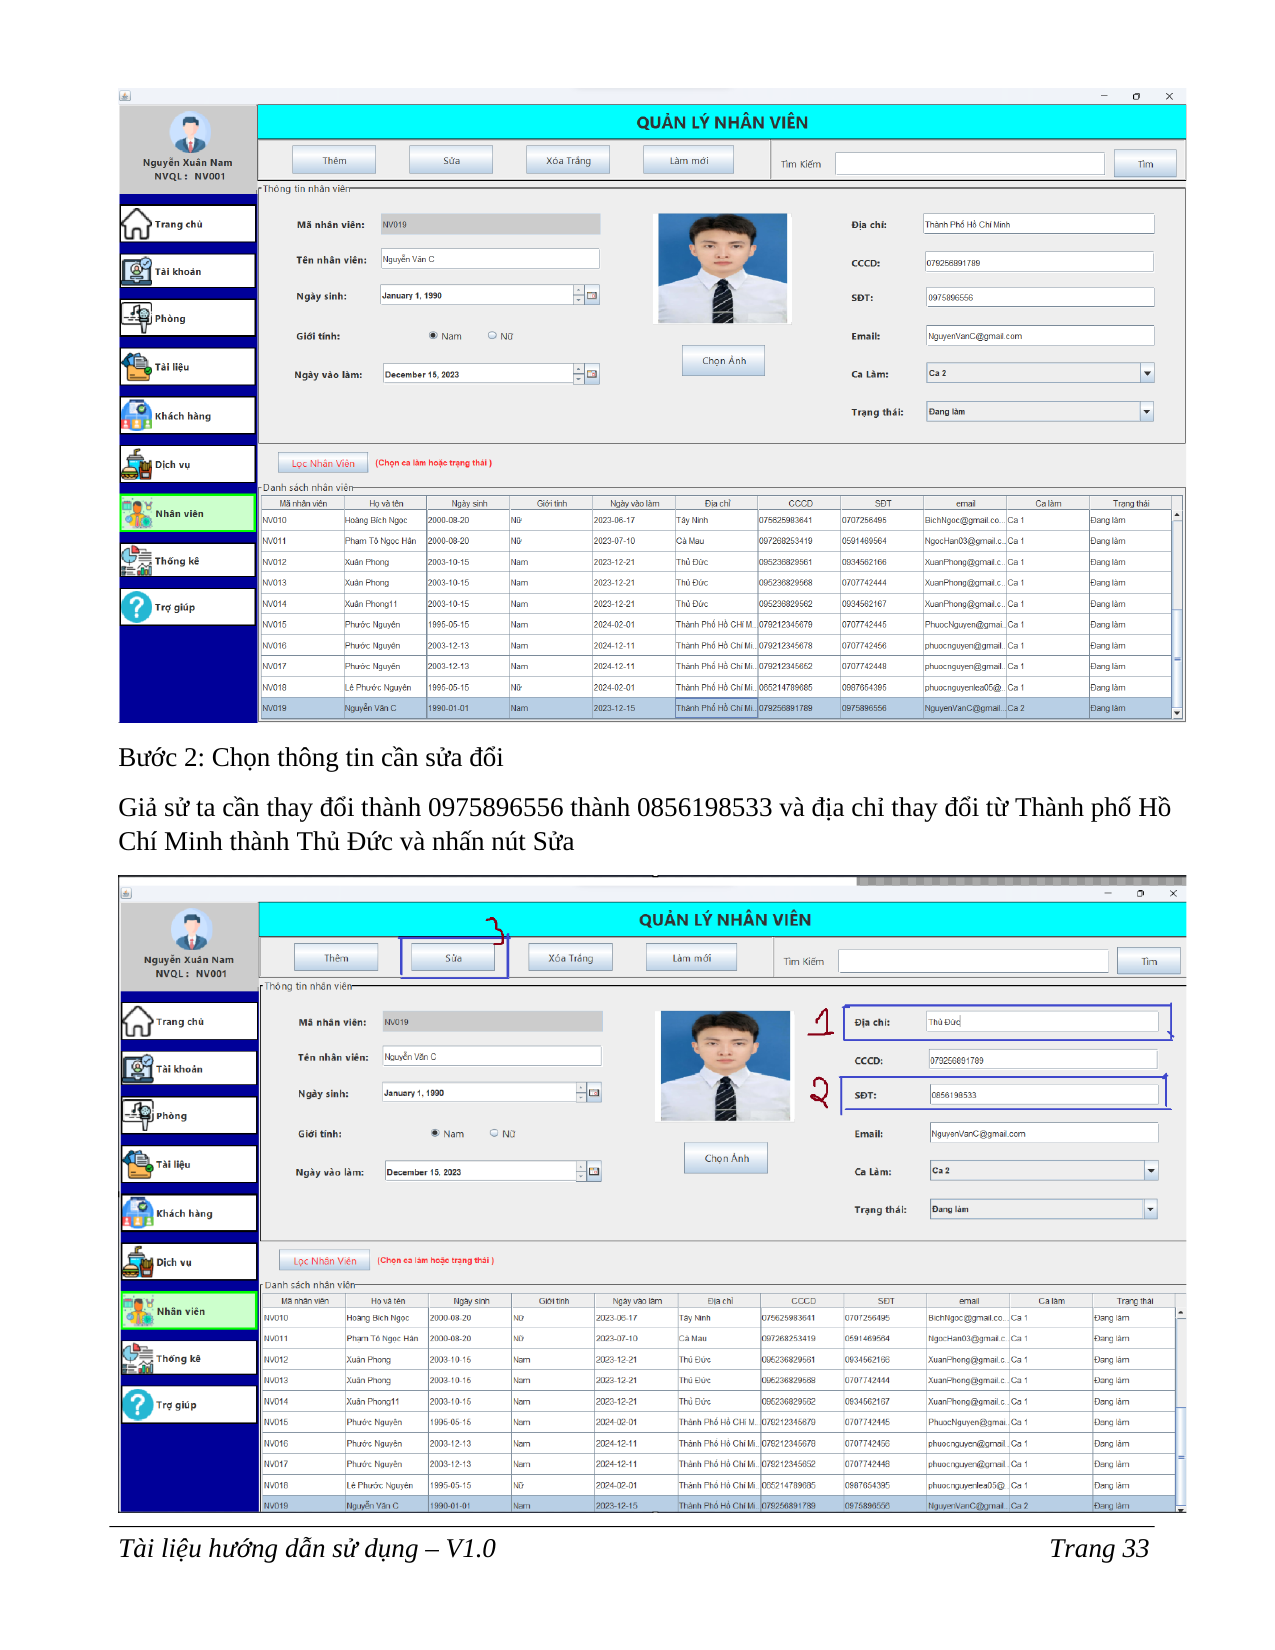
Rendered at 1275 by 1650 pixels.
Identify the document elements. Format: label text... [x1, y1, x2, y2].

text Bước 2: Chọn thông tin cần sửa đổi [118, 741, 1186, 772]
picture [118, 875, 1187, 1513]
picture [118, 88, 1187, 723]
text Giả sử ta cần thay đổi thành 0975896556 thành 0856198533 và địa chỉ thay đổi từ Thành phố Hồ Chí Minh thành Thủ Đức và nhấn nút Sửa [118, 791, 1186, 856]
